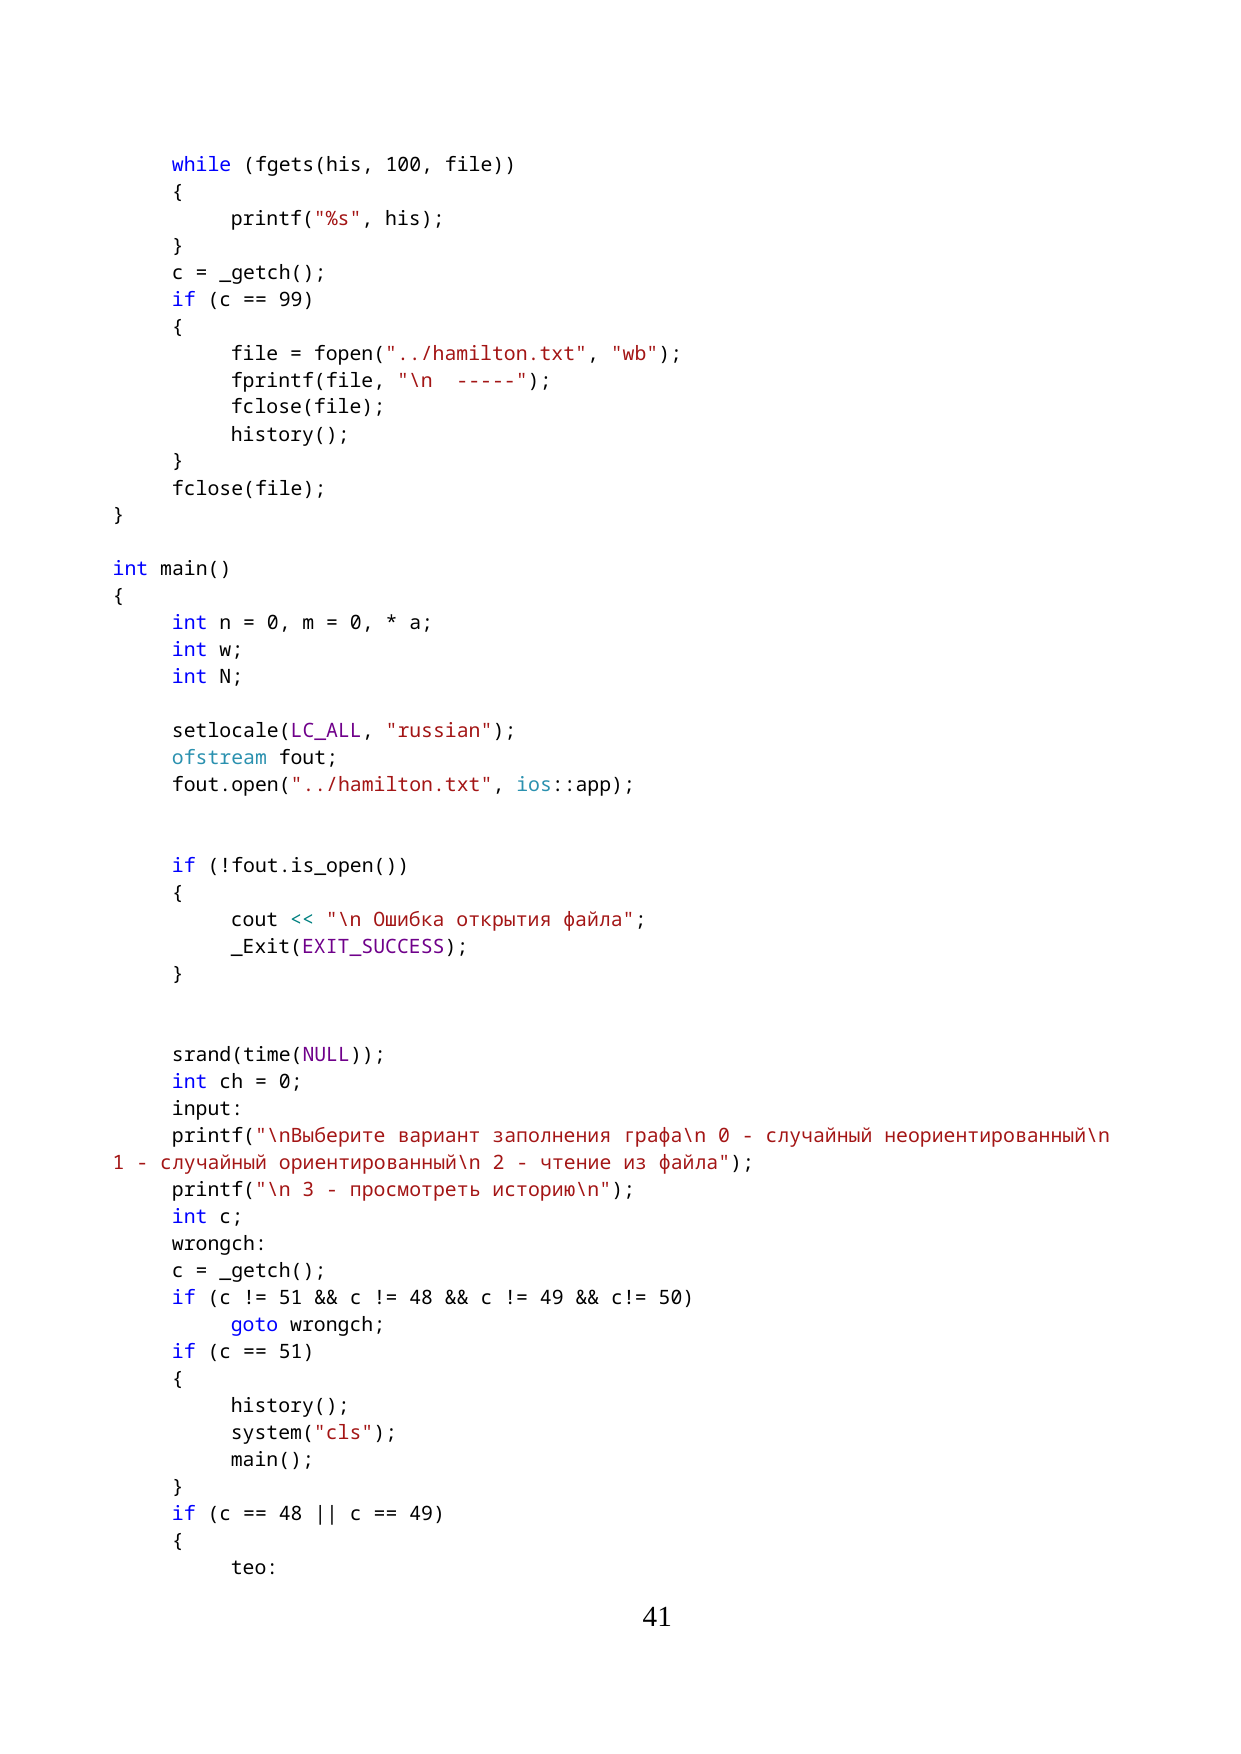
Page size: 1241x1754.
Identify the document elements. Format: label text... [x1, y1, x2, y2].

text } [112, 447, 1128, 474]
text c = _getch(); [112, 1256, 1128, 1283]
text fprintf(file, "\n -----"); [112, 366, 1128, 393]
text fout.open("../hamilton.txt", ios::app); [112, 771, 1128, 797]
text { [112, 582, 1128, 609]
text wrongch: [112, 1229, 1128, 1256]
text int w; [112, 636, 1128, 663]
text printf("\n 3 - просмотреть историю\n"); [112, 1175, 1128, 1202]
text history(); [112, 420, 1128, 447]
text int N; [112, 663, 1128, 689]
text file = fopen("../hamilton.txt", "wb"); [112, 339, 1128, 366]
text srand(time(NULL)); [112, 1040, 1128, 1067]
text goto wrongch; [112, 1310, 1128, 1337]
text main(); [112, 1445, 1128, 1472]
text setlocale(LC_ALL, "russian"); [112, 717, 1128, 743]
text printf("%s", his); [112, 204, 1128, 231]
text _Exit(EXIT_SUCCESS); [112, 932, 1128, 959]
text cout << "\n Ошибка открытия файла"; [112, 905, 1128, 932]
text fclose(file); [112, 474, 1128, 501]
text } [112, 959, 1128, 986]
text { [112, 878, 1128, 905]
text int ch = 0; [112, 1067, 1128, 1094]
text { [112, 1364, 1128, 1391]
text int n = 0, m = 0, * a; [112, 609, 1128, 636]
text fclose(file); [112, 393, 1128, 420]
text if (c == 51) [112, 1337, 1128, 1364]
text int c; [112, 1202, 1128, 1229]
text if (c == 99) [112, 285, 1128, 312]
text ofstream fout; [112, 743, 1128, 771]
text teo: [112, 1553, 1128, 1580]
text } [112, 1472, 1128, 1499]
text int main() [112, 555, 1128, 582]
text system("cls"); [112, 1418, 1128, 1445]
text while (fgets(his, 100, file)) [112, 150, 1128, 177]
text { [112, 312, 1128, 339]
text printf("\nВыберите вариант заполнения графа\n 0 - случайный неориентированный\n 1 - случайный ориентированный\n 2 - чтение из файла"); [112, 1121, 1128, 1175]
text } [112, 231, 1128, 258]
text if (!fout.is_open()) [112, 851, 1128, 878]
text c = _getch(); [112, 258, 1128, 285]
text if (c != 51 && c != 48 && c != 49 && c!= 50) [112, 1283, 1128, 1310]
text } [112, 501, 1128, 528]
text { [112, 1526, 1128, 1553]
text if (c == 48 || c == 49) [112, 1499, 1128, 1526]
text input: [112, 1094, 1128, 1121]
text history(); [112, 1391, 1128, 1418]
text { [112, 177, 1128, 204]
